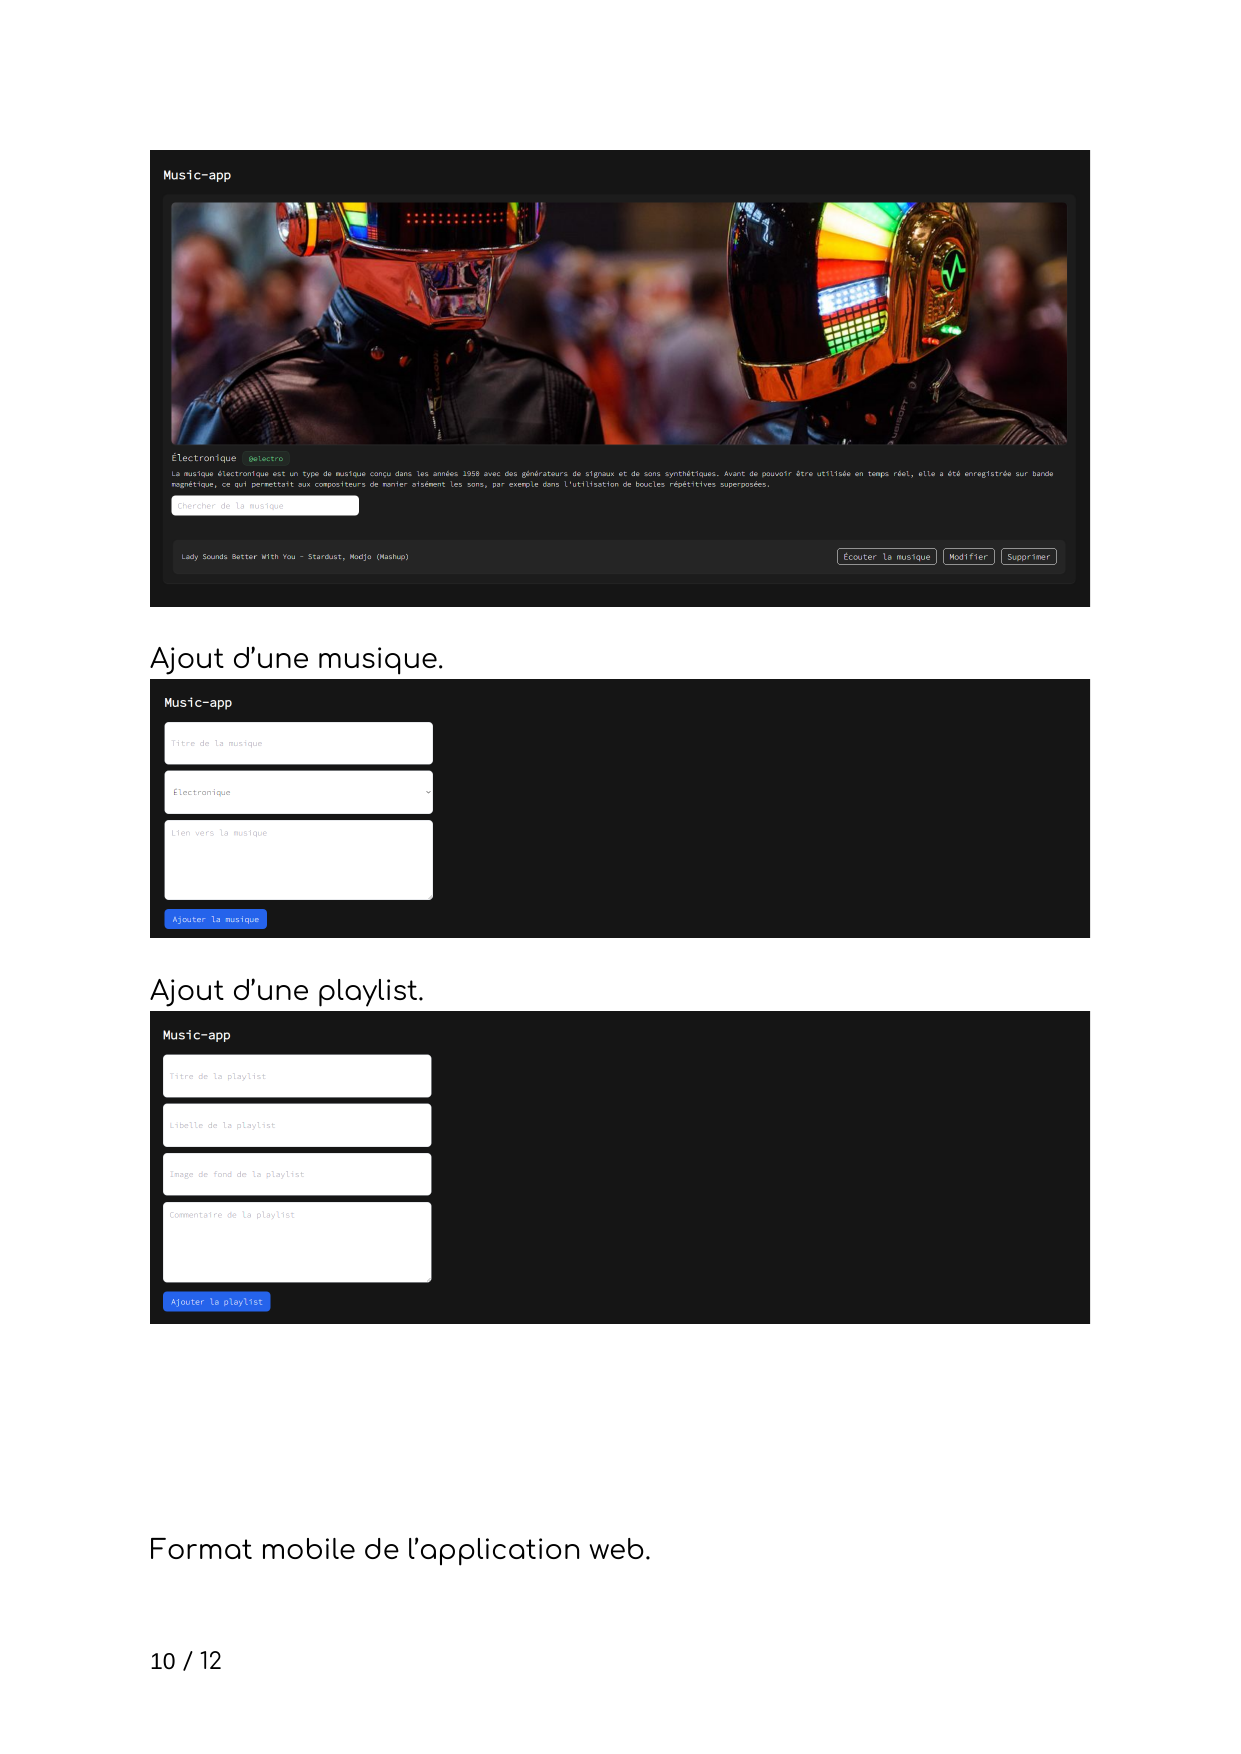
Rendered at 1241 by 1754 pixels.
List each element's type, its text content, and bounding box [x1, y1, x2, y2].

text Ajout d’une playlist. [150, 976, 1090, 1007]
picture [150, 679, 1091, 938]
picture [150, 1011, 1091, 1324]
text Format mobile de l’application web. [150, 1536, 1090, 1566]
picture [150, 150, 1091, 607]
text Ajout d’une musique. [150, 645, 1090, 675]
